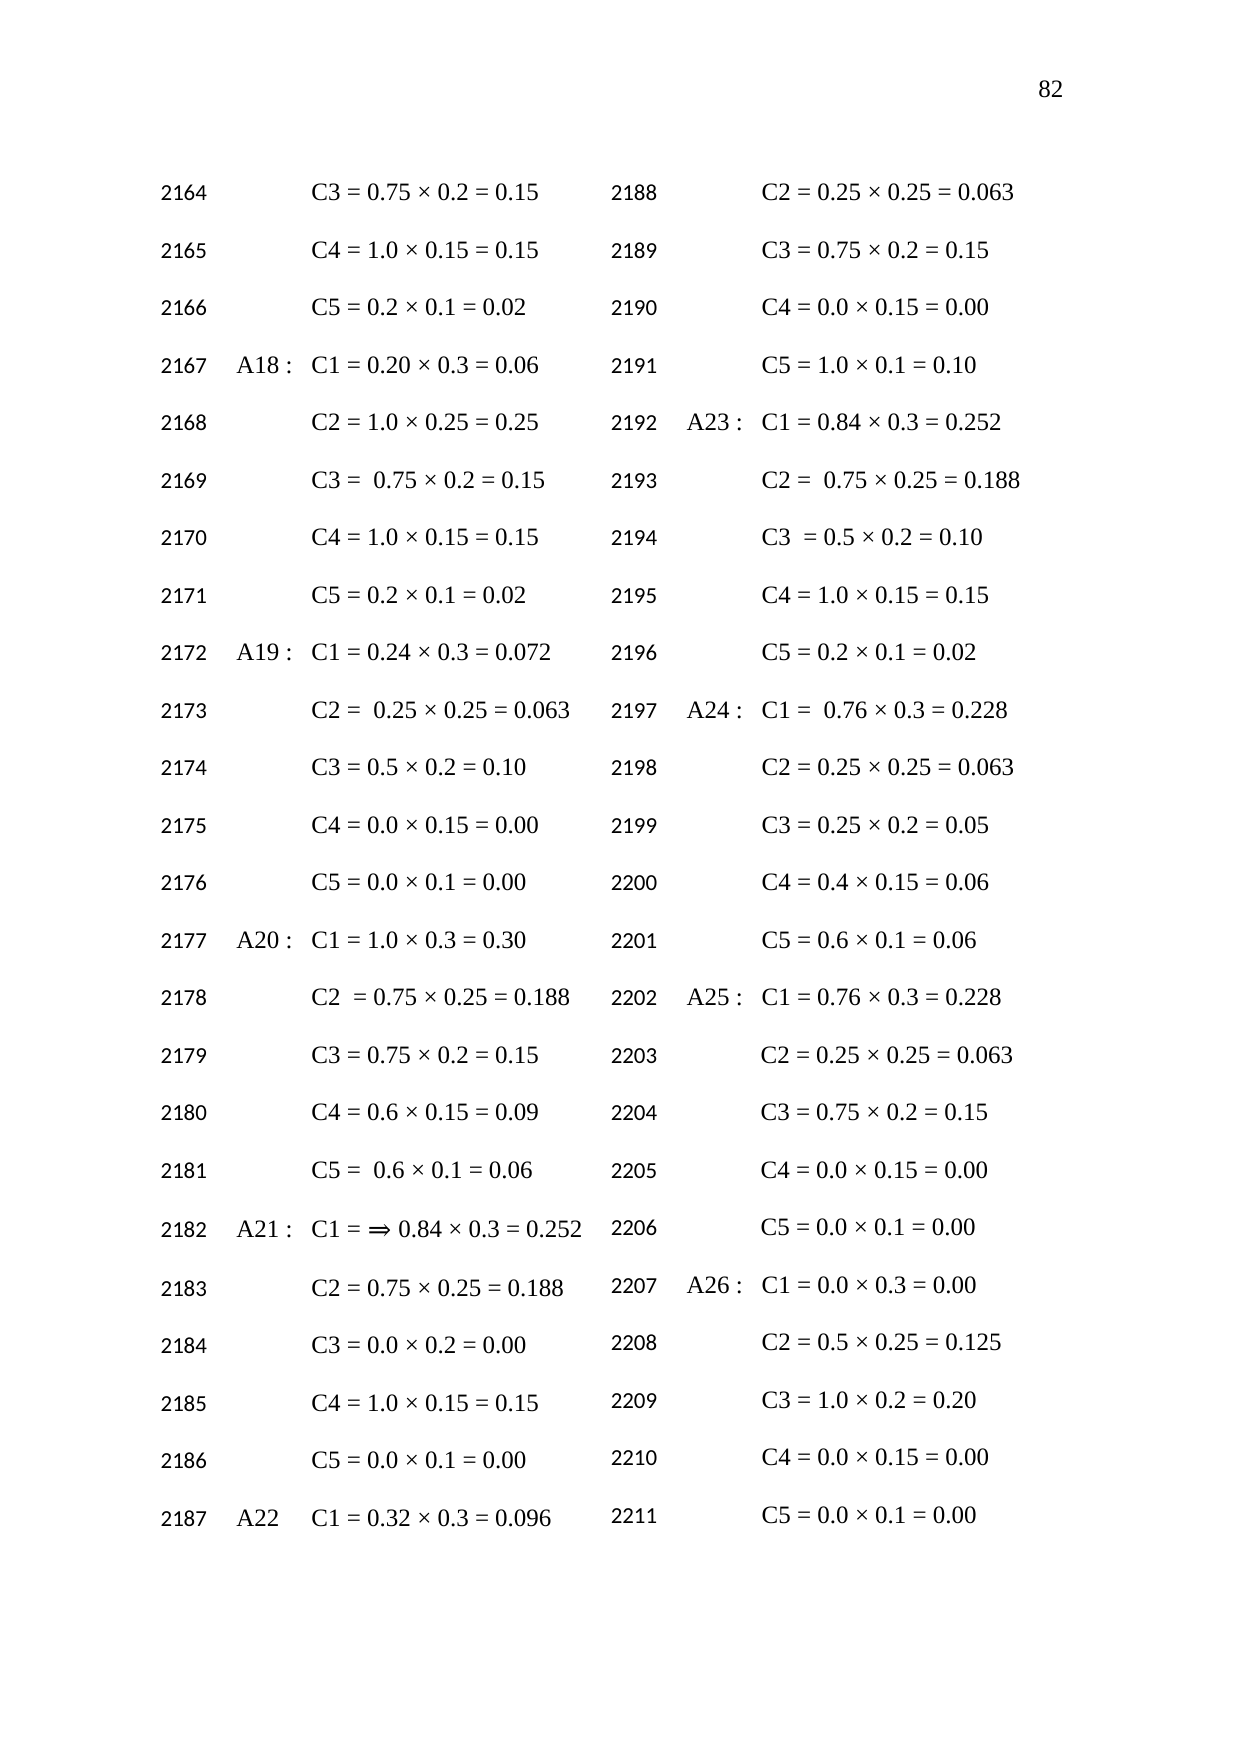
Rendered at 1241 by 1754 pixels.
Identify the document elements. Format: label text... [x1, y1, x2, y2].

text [236, 177, 613, 206]
text C2 = 1.0 × 0.25 = 0.25 [236, 407, 613, 436]
text C3 = 0.0 × 0.2 = 0.00 [236, 1330, 613, 1359]
text C4 = 0.0 × 0.15 = 0.00 [686, 1155, 1063, 1183]
text A23 : C1 = 0.84 × 0.3 = 0.252 [686, 407, 1063, 436]
text C2 = 0.5 × 0.25 = 0.125 [686, 1327, 1063, 1356]
text A24 : C1 = 0.76 × 0.3 = 0.228 [686, 695, 1063, 723]
text C2 = 0.25 × 0.25 = 0.063 [686, 752, 1063, 781]
text C5 = 0.0 × 0.1 = 0.00 [236, 867, 613, 896]
text A25 : C1 = 0.76 × 0.3 = 0.228 [686, 982, 1063, 1011]
text C5 = 0.2 × 0.1 = 0.02 [236, 292, 613, 321]
text A21 : C1 = ⇒ 0.84 × 0.3 = 0.252 [236, 1212, 613, 1242]
text A19 : C1 = 0.24 × 0.3 = 0.072 [236, 637, 613, 666]
text C5 = 0.2 × 0.1 = 0.02 [686, 637, 1063, 666]
text C5 = 0.6 × 0.1 = 0.06 [236, 1155, 613, 1183]
text C4 = 0.0 × 0.15 = 0.00 [236, 810, 613, 838]
text C5 = 0.0 × 0.1 = 0.00 [236, 1445, 613, 1474]
text C4 = 0.4 × 0.15 = 0.06 [686, 867, 1063, 896]
text C2 = 0.25 × 0.25 = 0.063 [236, 695, 613, 723]
text C4 = 1.0 × 0.15 = 0.15 [236, 1388, 613, 1416]
text C3 = 0.5 × 0.2 = 0.10 [686, 522, 1063, 551]
text C4 = 1.0 × 0.15 = 0.15 [236, 235, 613, 263]
text A26 : C1 = 0.0 × 0.3 = 0.00 [686, 1270, 1063, 1298]
text A20 : C1 = 1.0 × 0.3 = 0.30 [236, 925, 613, 953]
text C4 = 1.0 × 0.15 = 0.15 [686, 580, 1063, 608]
text C5 = 0.0 × 0.1 = 0.00 [686, 1212, 1063, 1241]
text A18 : C1 = 0.20 × 0.3 = 0.06 [236, 350, 613, 378]
text C2 = 0.75 × 0.25 = 0.188 [236, 1273, 613, 1301]
text C4 = 0.0 × 0.15 = 0.00 [686, 292, 1063, 321]
text C3 = 0.5 × 0.2 = 0.10 [236, 752, 613, 781]
text C4 = 1.0 × 0.15 = 0.15 [236, 522, 613, 551]
text C3 = 0.75 × 0.2 = 0.15 [686, 1097, 1063, 1126]
text C5 = 0.0 × 0.1 = 0.00 [686, 1500, 1063, 1528]
text C3 = 0.75 × 0.2 = 0.15 [686, 235, 1063, 263]
text C4 = 0.6 × 0.15 = 0.09 [236, 1097, 613, 1126]
text C2 = 0.75 × 0.25 = 0.188 [686, 465, 1063, 493]
text C5 = 1.0 × 0.1 = 0.10 [686, 350, 1063, 378]
text A22 C1 = 0.32 × 0.3 = 0.096 [236, 1503, 613, 1531]
text C2 = 0.25 × 0.25 = 0.063 [686, 1040, 1063, 1068]
text C2 = 0.75 × 0.25 = 0.188 [236, 982, 613, 1011]
text C5 = 0.6 × 0.1 = 0.06 [686, 925, 1063, 953]
text C5 = 0.2 × 0.1 = 0.02 [236, 580, 613, 608]
text C3 = 0.75 × 0.2 = 0.15 [236, 465, 613, 493]
text C3 = 0.25 × 0.2 = 0.05 [686, 810, 1063, 838]
text C3 = 0.75 × 0.2 = 0.15 [236, 1040, 613, 1068]
text C3 = 1.0 × 0.2 = 0.20 [686, 1385, 1063, 1413]
text C4 = 0.0 × 0.15 = 0.00 [686, 1442, 1063, 1471]
text C2 = 0.25 × 0.25 = 0.063 [686, 177, 1063, 206]
